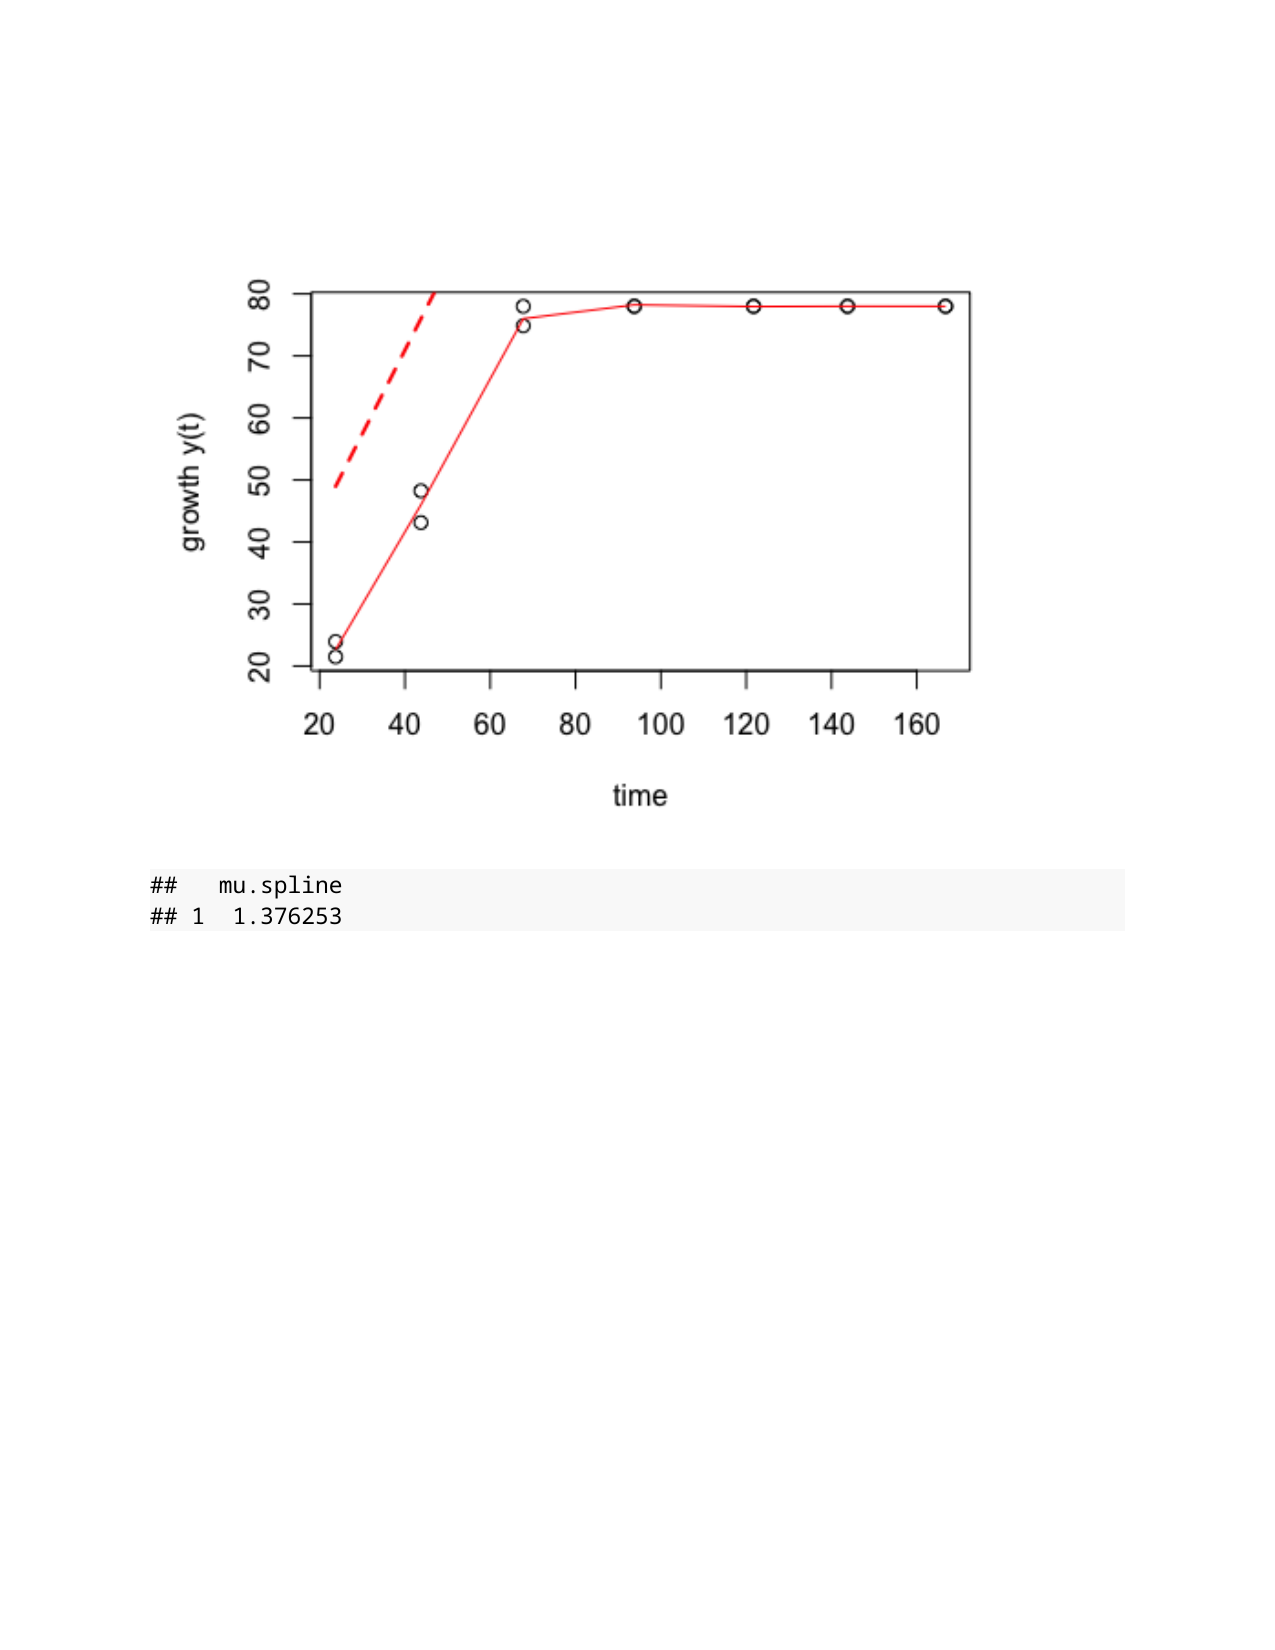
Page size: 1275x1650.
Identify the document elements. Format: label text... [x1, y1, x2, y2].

text ## mu.spline ## 1 1.376253 [150, 869, 1125, 931]
picture [168, 150, 1044, 850]
